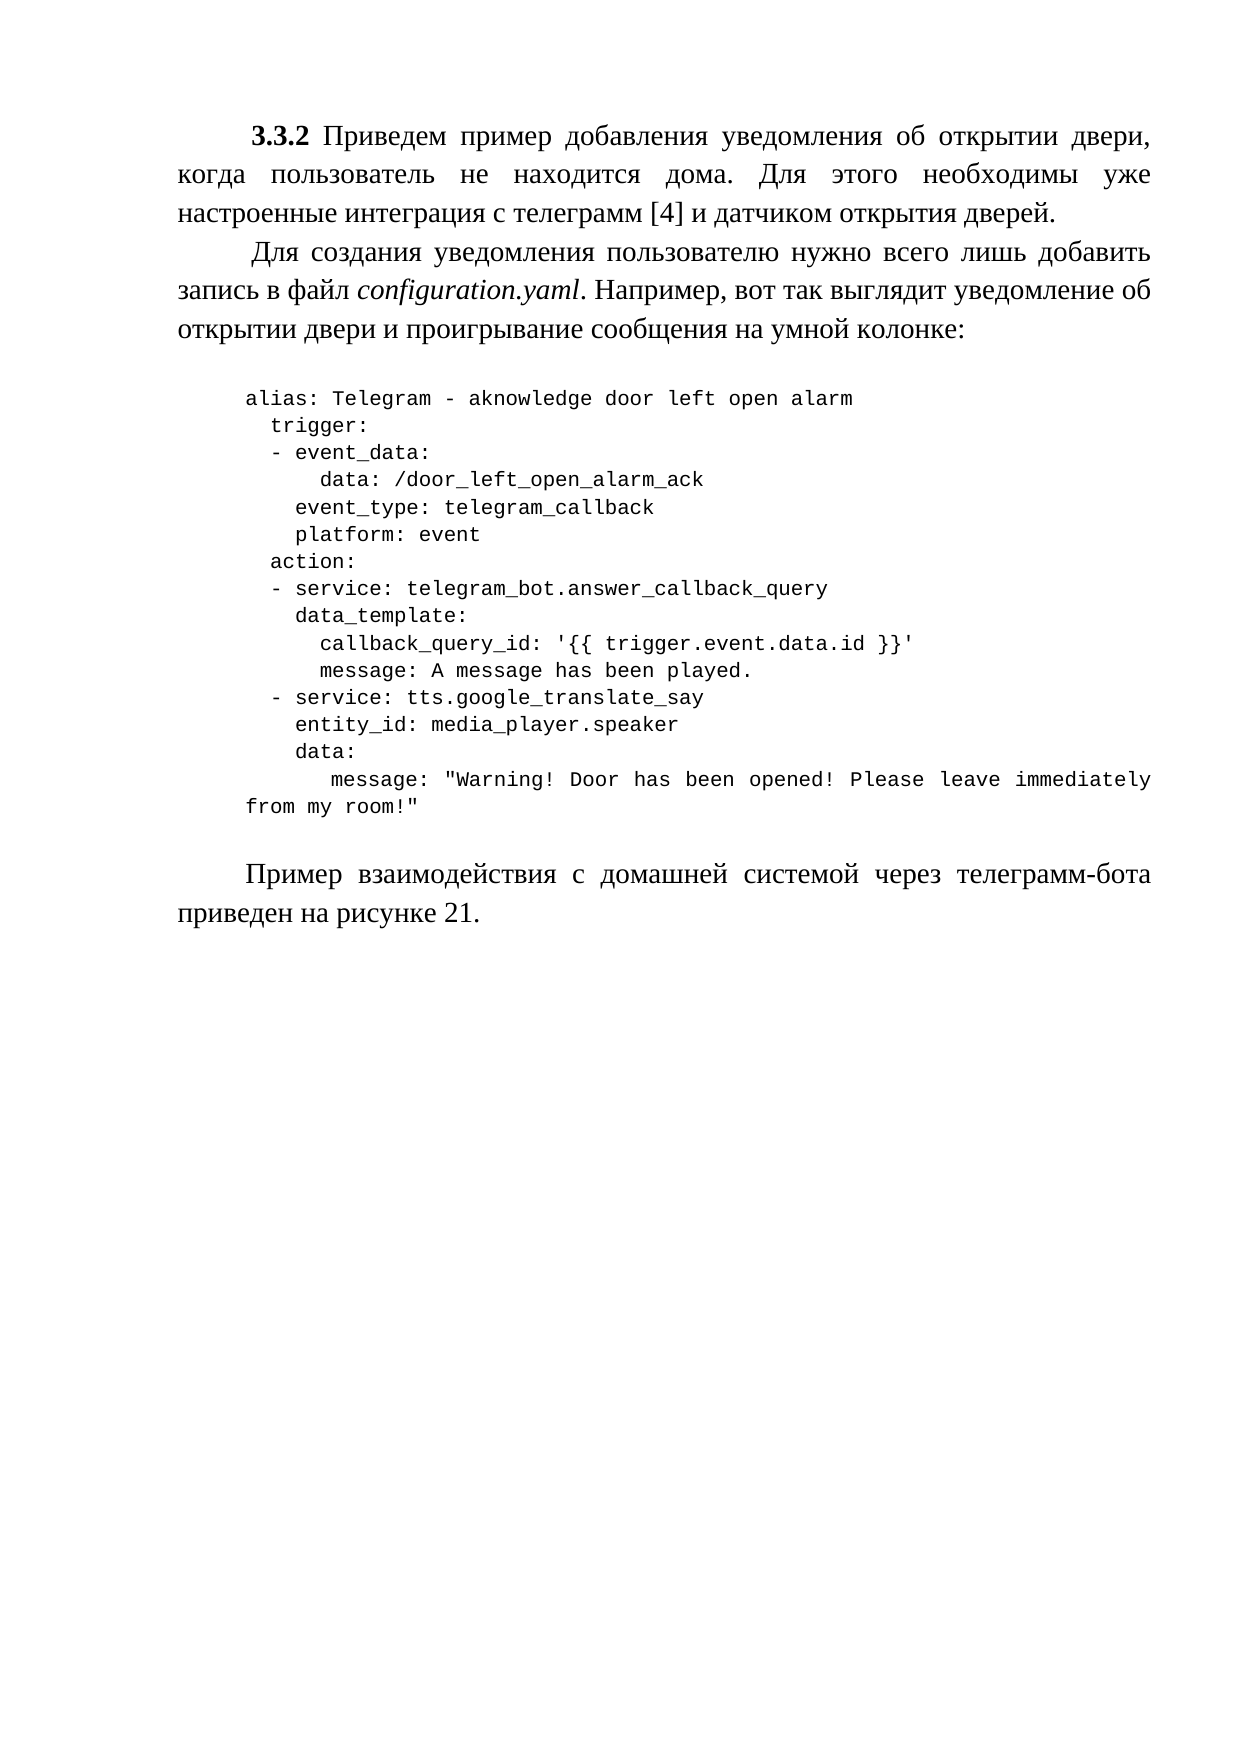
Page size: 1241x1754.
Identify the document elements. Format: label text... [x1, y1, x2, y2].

text - event_data: [177, 442, 1152, 466]
text - service: telegram_bot.answer_callback_query [177, 578, 1152, 602]
text trigger: [177, 415, 1152, 439]
text action: [177, 551, 1152, 575]
text 3.3.2 Приведем пример добавления уведомления об открытии двери, когда пользователь не находится дома. Для этого необходимы уже настроенные интеграция с телеграмм [4] и датчиком открытия дверей. [177, 118, 1152, 229]
text alias: Telegram - aknowledge door left open alarm [177, 388, 1152, 412]
text entity_id: media_player.speaker [177, 714, 1152, 738]
text Для создания уведомления пользователю нужно всего лишь добавить запись в файл configuration.yaml. Например, вот так выглядит уведомление об открытии двери и проигрывание сообщения на умной колонке: [177, 234, 1152, 344]
text data: /door_left_open_alarm_ack [177, 469, 1152, 493]
text Пример взаимодействия с домашней системой через телеграмм-бота приведен на рисунке 21. [177, 857, 1152, 929]
text message: A message has been played. [177, 660, 1152, 683]
text message: "Warning! Door has been opened! Please leave immediately from my room!" [245, 768, 1152, 819]
text platform: event [177, 524, 1152, 547]
text data_template: [177, 605, 1152, 629]
text event_type: telegram_callback [177, 497, 1152, 520]
text data: [177, 741, 1152, 765]
text - service: tts.google_translate_say [177, 687, 1152, 711]
text callback_query_id: '{{ trigger.event.data.id }}' [177, 633, 1152, 656]
